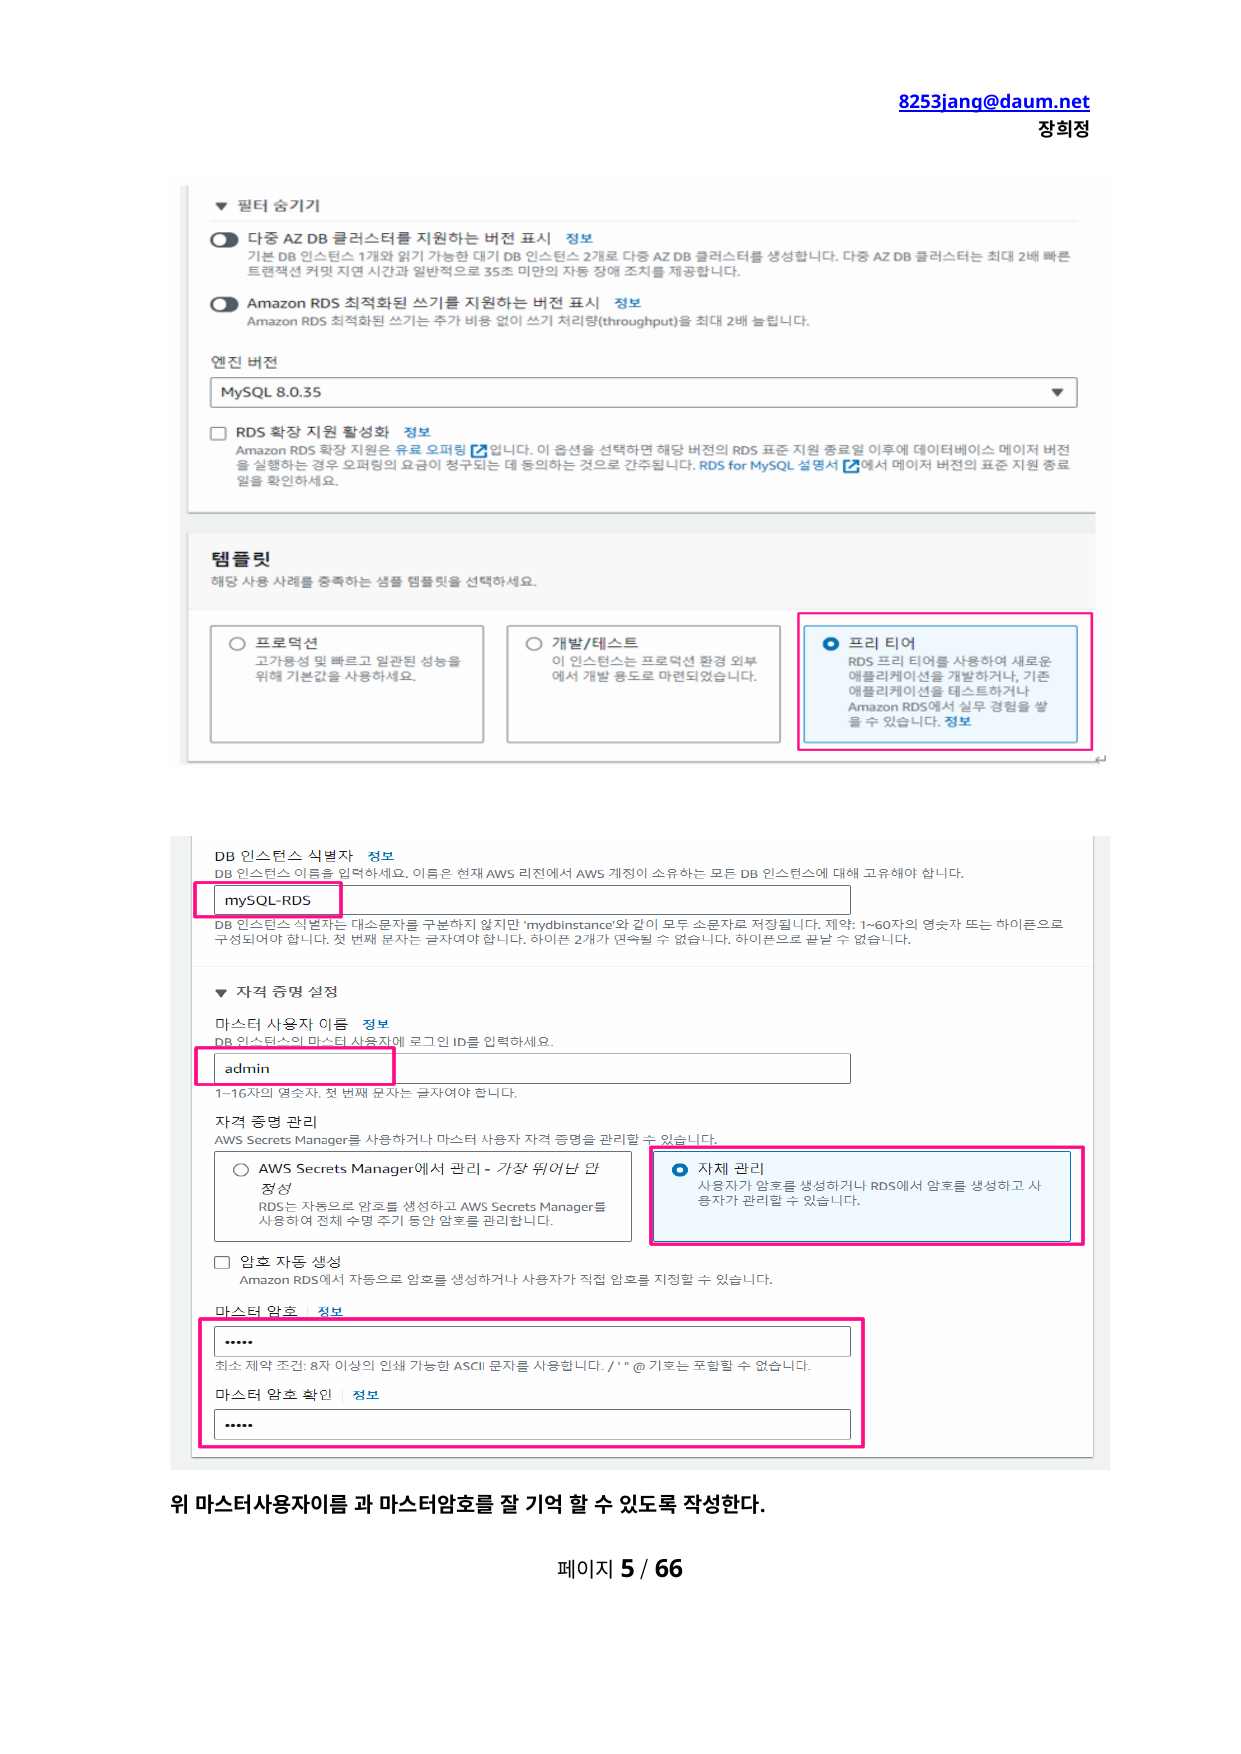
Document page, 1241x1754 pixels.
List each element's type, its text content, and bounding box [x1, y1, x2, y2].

list 위 마스터사용자이름 과 마스터암호를 잘 기억 할 수 있도록 작성한다. [150, 1489, 1090, 1519]
picture [170, 836, 1111, 1470]
picture [170, 177, 1111, 770]
